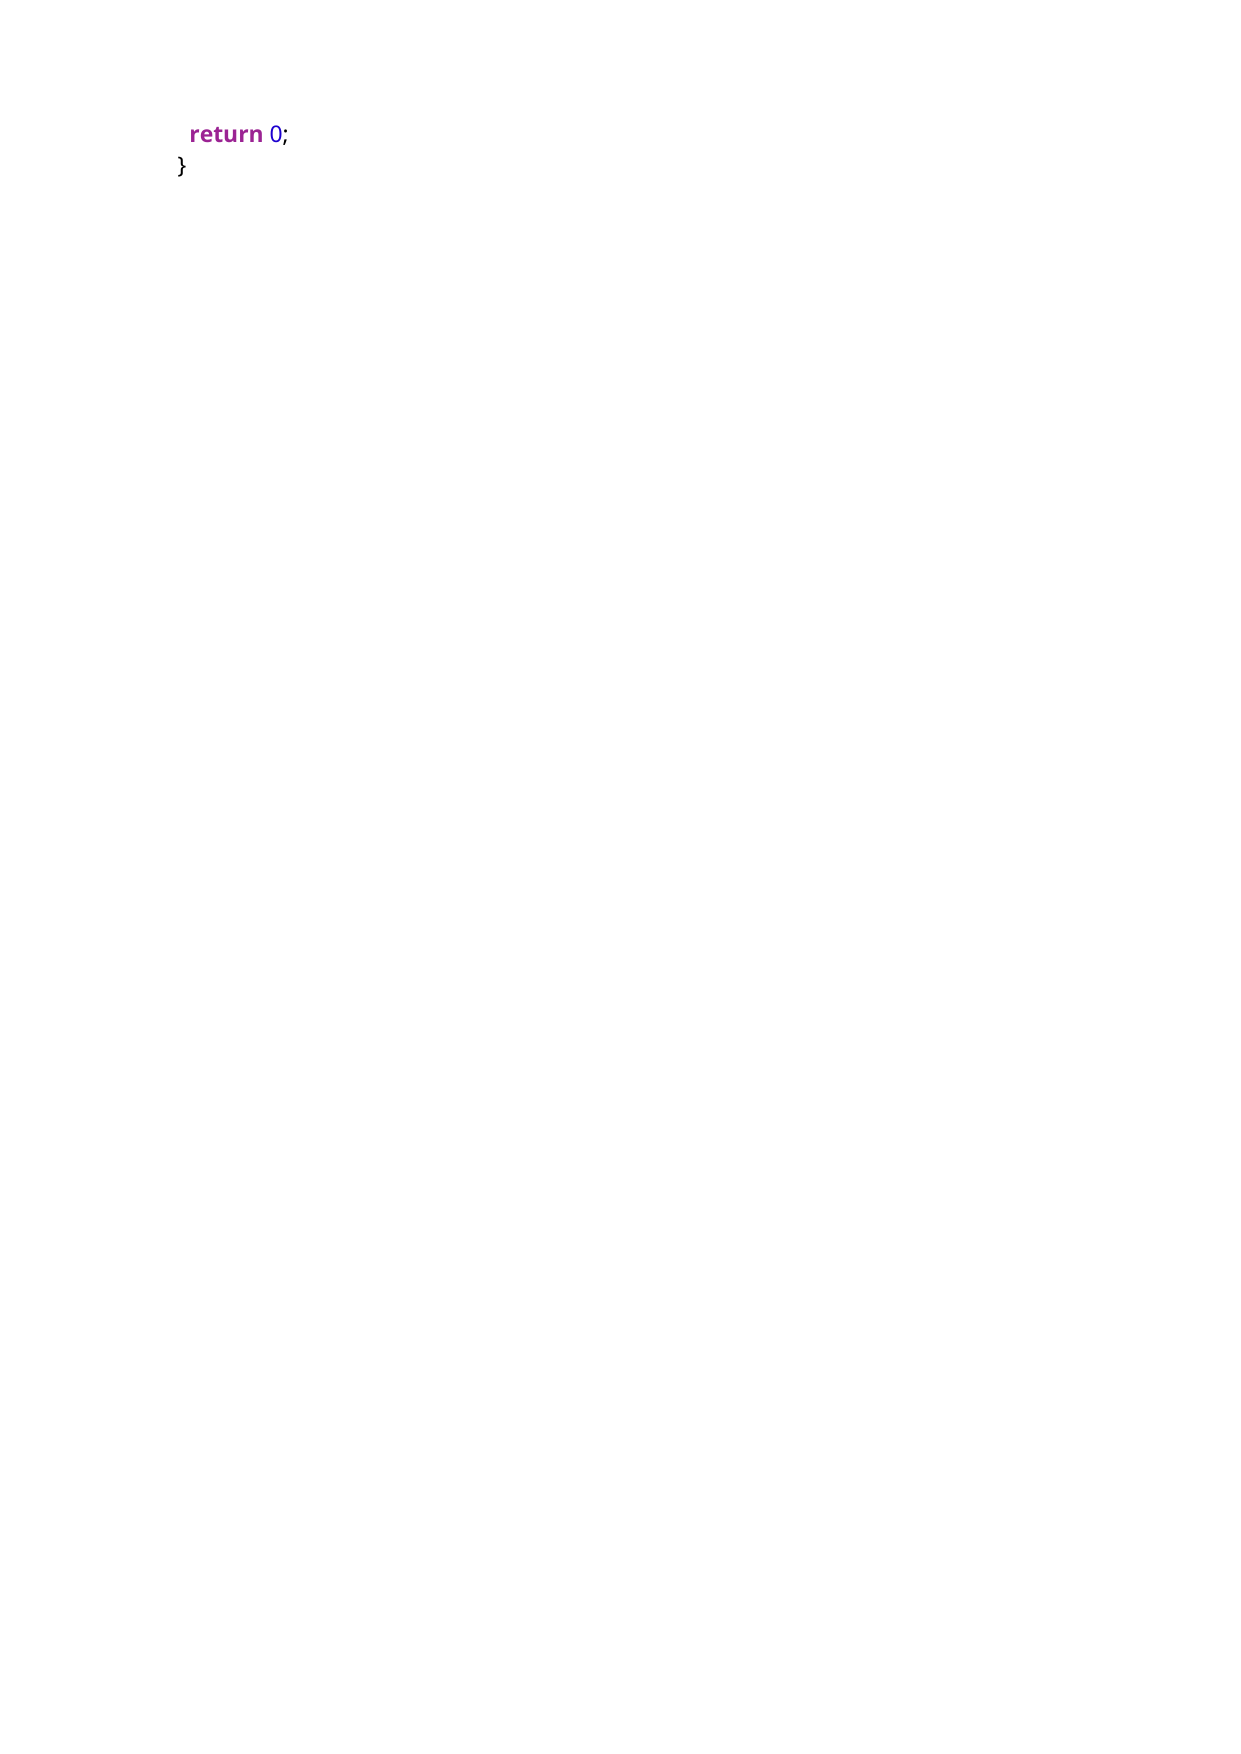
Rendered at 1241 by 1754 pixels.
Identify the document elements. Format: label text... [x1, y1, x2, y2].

text return 0; [177, 118, 1152, 149]
text } [177, 149, 1152, 181]
